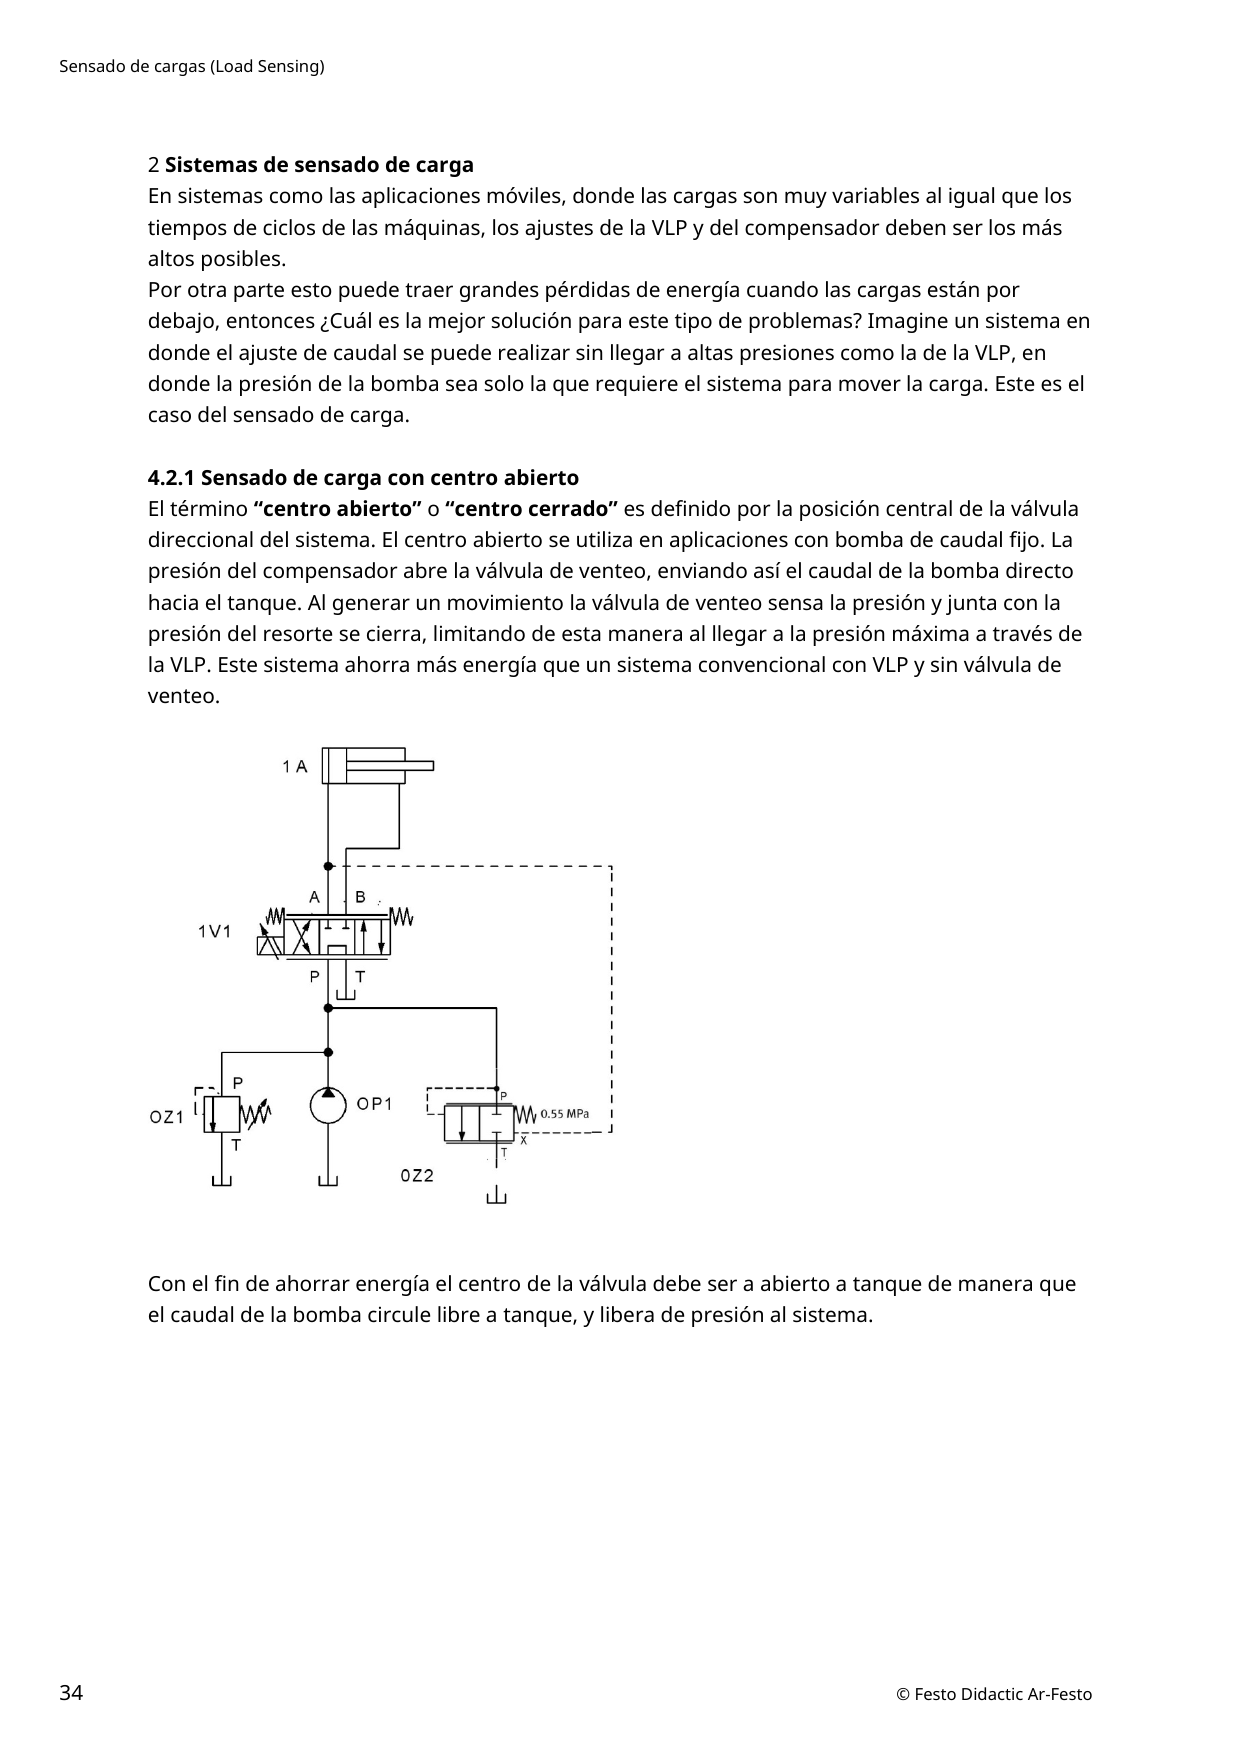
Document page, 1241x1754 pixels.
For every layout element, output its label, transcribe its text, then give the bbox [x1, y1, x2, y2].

text El término “centro abierto” o “centro cerrado” es definido por la posición central de la válvula direccional del sistema. El centro abierto se utiliza en aplicaciones con bomba de caudal fijo. La presión del compensador abre la válvula de venteo, enviando así el caudal de la bomba directo hacia el tanque. Al generar un movimiento la válvula de venteo sensa la presión y junta con la presión del resorte se cierra, limitando de esta manera al llegar a la presión máxima a través de la VLP. Este sistema ahorra más energía que un sistema convencional con VLP y sin válvula de venteo. [148, 491, 1092, 710]
picture [147, 741, 621, 1236]
text Por otra parte esto puede traer grandes pérdidas de energía cuando las cargas están por debajo, entonces ¿Cuál es la mejor solución para este tipo de problemas? Imagine un sistema en donde el ajuste de caudal se puede realizar sin llegar a altas presiones como la de la VLP, en donde la presión de la bomba sea solo la que requiere el sistema para mover la carga. Este es el caso del sensado de carga. [148, 273, 1092, 429]
text En sistemas como las aplicaciones móviles, donde las cargas son muy variables al igual que los tiempos de ciclos de las máquinas, los ajustes de la VLP y del compensador deben ser los más altos posibles. [148, 179, 1092, 273]
subtitle Sistemas de sensado de carga [148, 148, 1092, 179]
subtitle Sensado de carga con centro abierto [148, 460, 1092, 491]
text Con el fin de ahorrar energía el centro de la válvula debe ser a abierto a tanque de manera que el caudal de la bomba circule libre a tanque, y libera de presión al sistema. [148, 1266, 1092, 1329]
